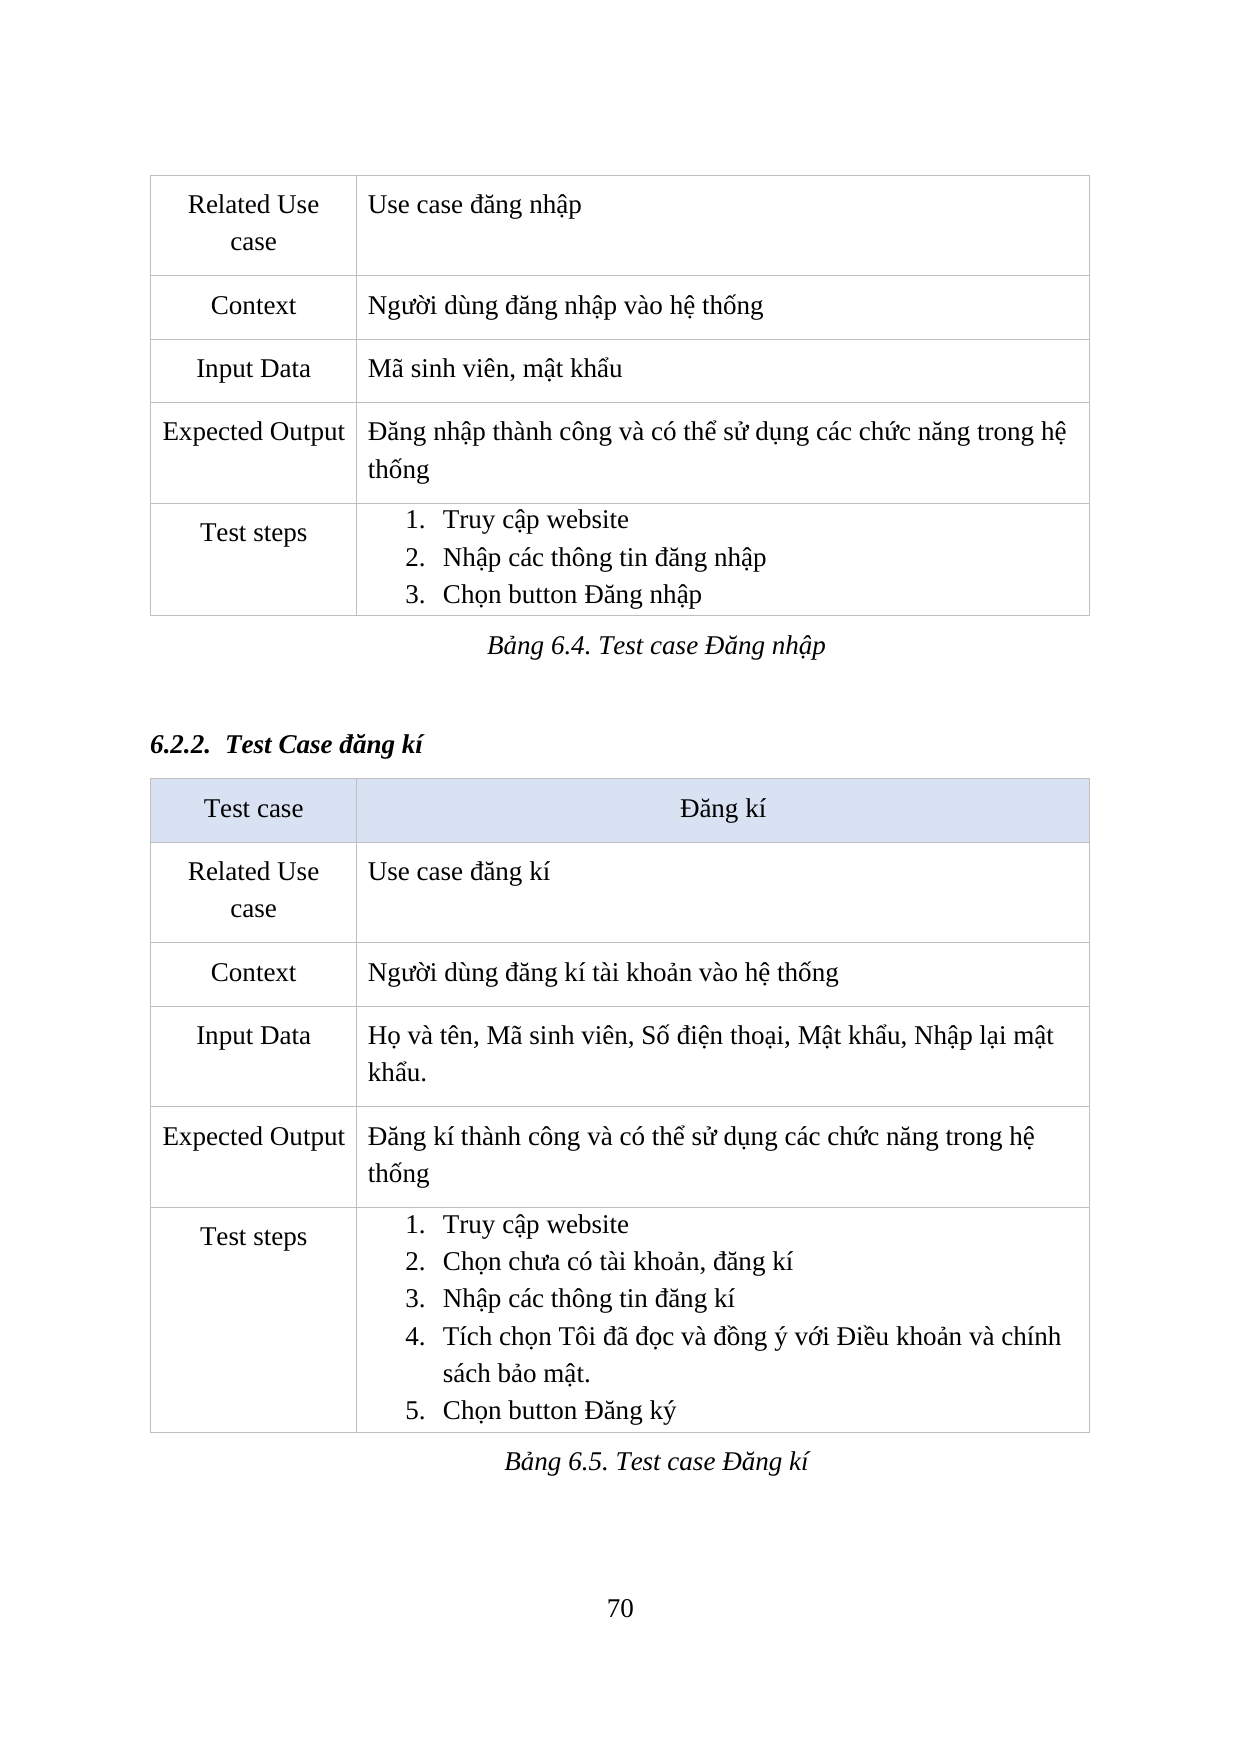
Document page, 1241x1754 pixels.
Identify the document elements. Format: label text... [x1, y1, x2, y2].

table_cell Context [151, 943, 356, 1006]
table_cell Truy cập website Nhập các thông tin đăng nhập Chọn button Đăng nhập [357, 504, 1089, 615]
table_cell Mã sinh viên, mật khẩu [357, 340, 1089, 402]
table_cell Đăng kí thành công và có thể sử dụng các chức năng trong hệ thống [357, 1107, 1089, 1207]
text Bảng 6.4. Test case Đăng nhập [150, 629, 1090, 660]
table_cell Expected Output [151, 1107, 356, 1207]
table_cell Input Data [151, 340, 356, 402]
table_cell Input Data [151, 1007, 356, 1106]
table_header Test case [151, 779, 356, 842]
table_cell Related Use case [151, 843, 356, 942]
table_cell Người dùng đăng nhập vào hệ thống [357, 276, 1089, 338]
table_cell Use case đăng kí [357, 843, 1089, 942]
table_cell Use case đăng nhập [357, 176, 1089, 275]
text Bảng 6.5. Test case Đăng kí [150, 1445, 1090, 1476]
subtitle Test Case đăng kí [150, 728, 1090, 760]
table_cell Expected Output [151, 403, 356, 502]
table_cell Test steps [151, 1208, 356, 1432]
table_cell Test steps [151, 504, 356, 615]
table_cell Đăng nhập thành công và có thể sử dụng các chức năng trong hệ thống [357, 403, 1089, 502]
table_header Đăng kí [357, 779, 1089, 842]
table_cell Context [151, 276, 356, 338]
table_cell Người dùng đăng kí tài khoản vào hệ thống [357, 943, 1089, 1006]
table_cell Related Use case [151, 176, 356, 275]
table_cell Họ và tên, Mã sinh viên, Số điện thoại, Mật khẩu, Nhập lại mật khẩu. [357, 1007, 1089, 1106]
table_cell Truy cập website Chọn chưa có tài khoản, đăng kí Nhập các thông tin đăng kí Tích chọn Tôi đã đọc và đồng ý với Điều khoản và chính sách bảo mật. Chọn button Đăng ký [357, 1208, 1089, 1432]
